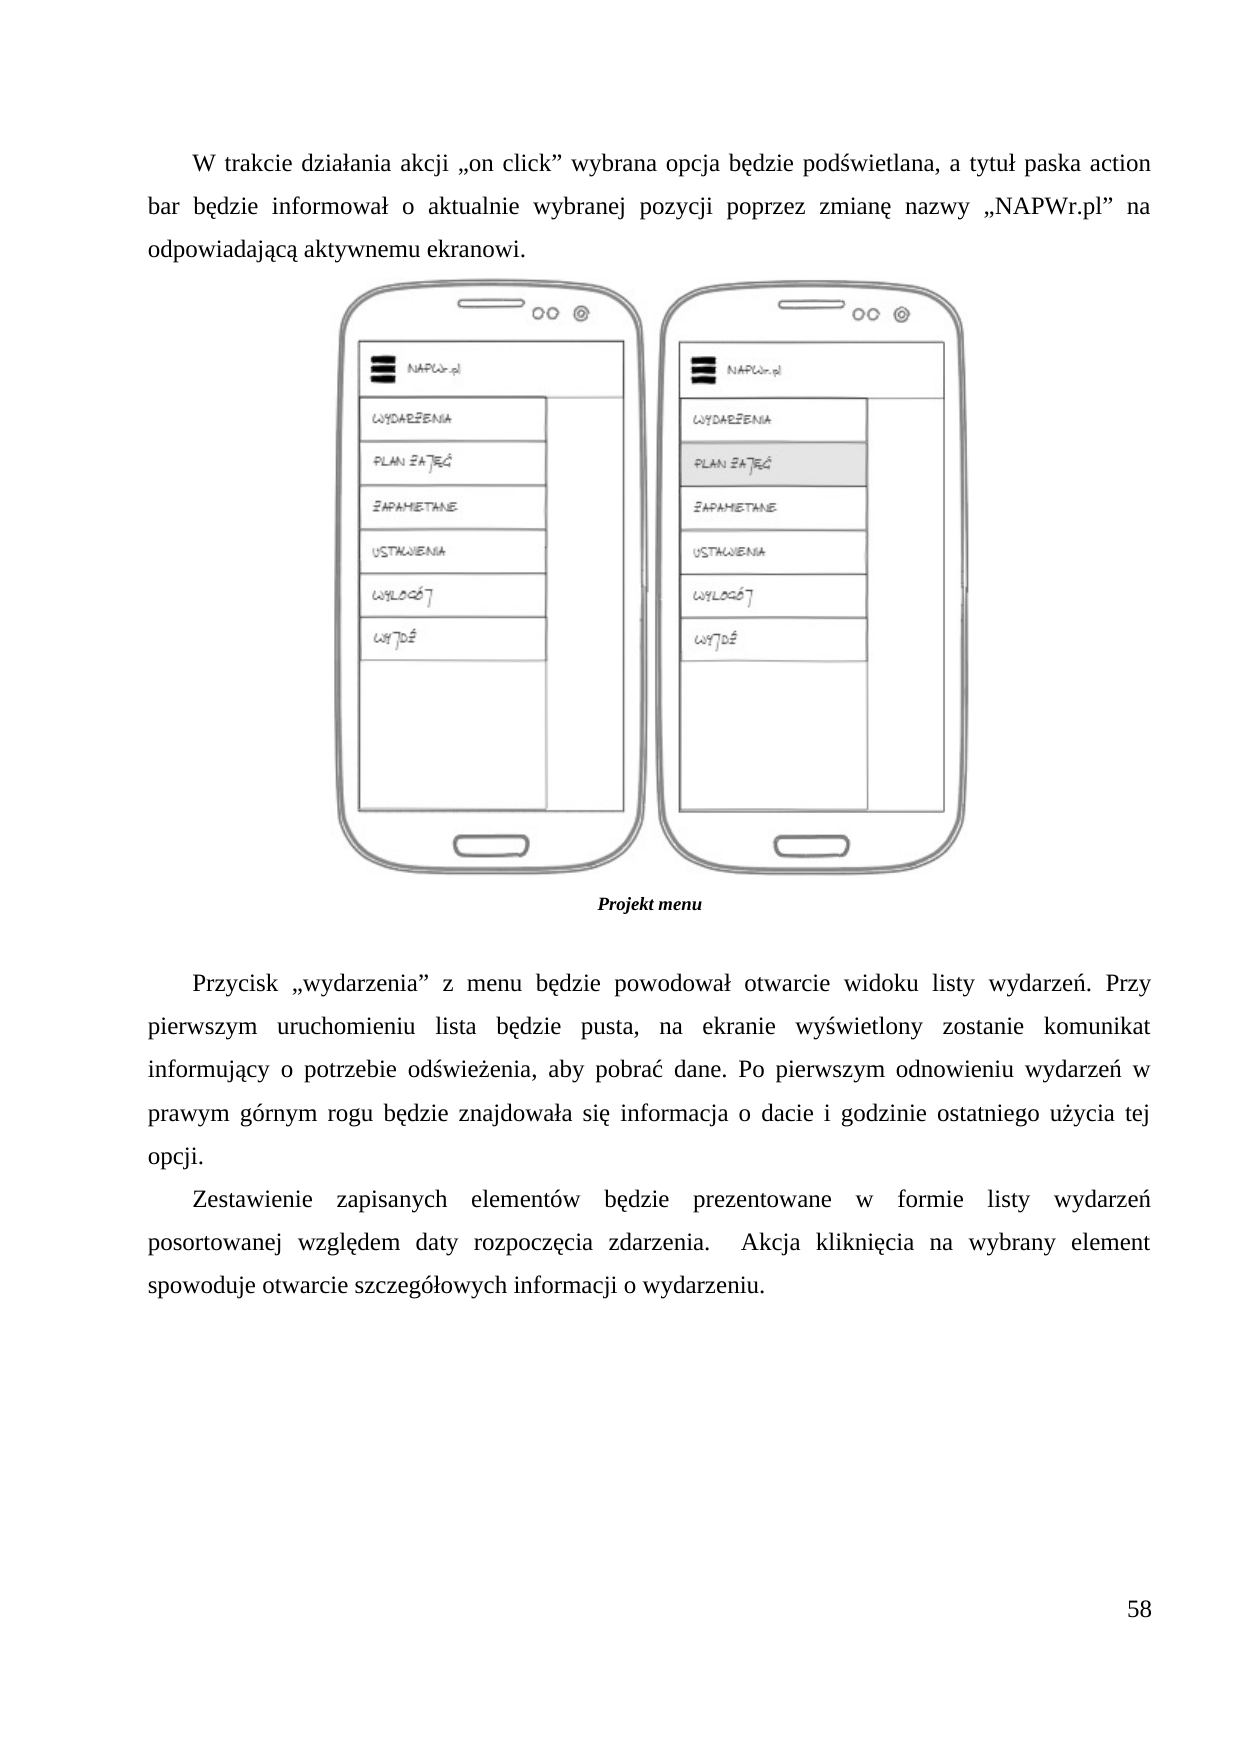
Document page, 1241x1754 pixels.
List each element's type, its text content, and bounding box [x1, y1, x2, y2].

picture [330, 277, 970, 879]
text Przycisk „wydarzenia” z menu będzie powodował otwarcie widoku listy wydarzeń. Przy pierwszym uruchomieniu lista będzie pusta, na ekranie wyświetlony zostanie komunikat informujący o potrzebie odświeżenia, aby pobrać dane. Po pierwszym odnowieniu wydarzeń w prawym górnym rogu będzie znajdowała się informacja o dacie i godzinie ostatniego użycia tej opcji. [148, 968, 1152, 1169]
text Zestawienie zapisanych elementów będzie prezentowane w formie listy wydarzeń posortowanej względem daty rozpoczęcia zdarzenia. Akcja kliknięcia na wybrany element spowoduje otwarcie szczegółowych informacji o wydarzeniu. [148, 1184, 1152, 1299]
text W trakcie działania akcji „on click” wybrana opcja będzie podświetlana, a tytuł paska action bar będzie informował o aktualnie wybranej pozycji poprzez zmianę nazwy „NAPWr.pl” na odpowiadającą aktywnemu ekranowi. [148, 148, 1152, 263]
text Projekt menu [89, 893, 1211, 914]
